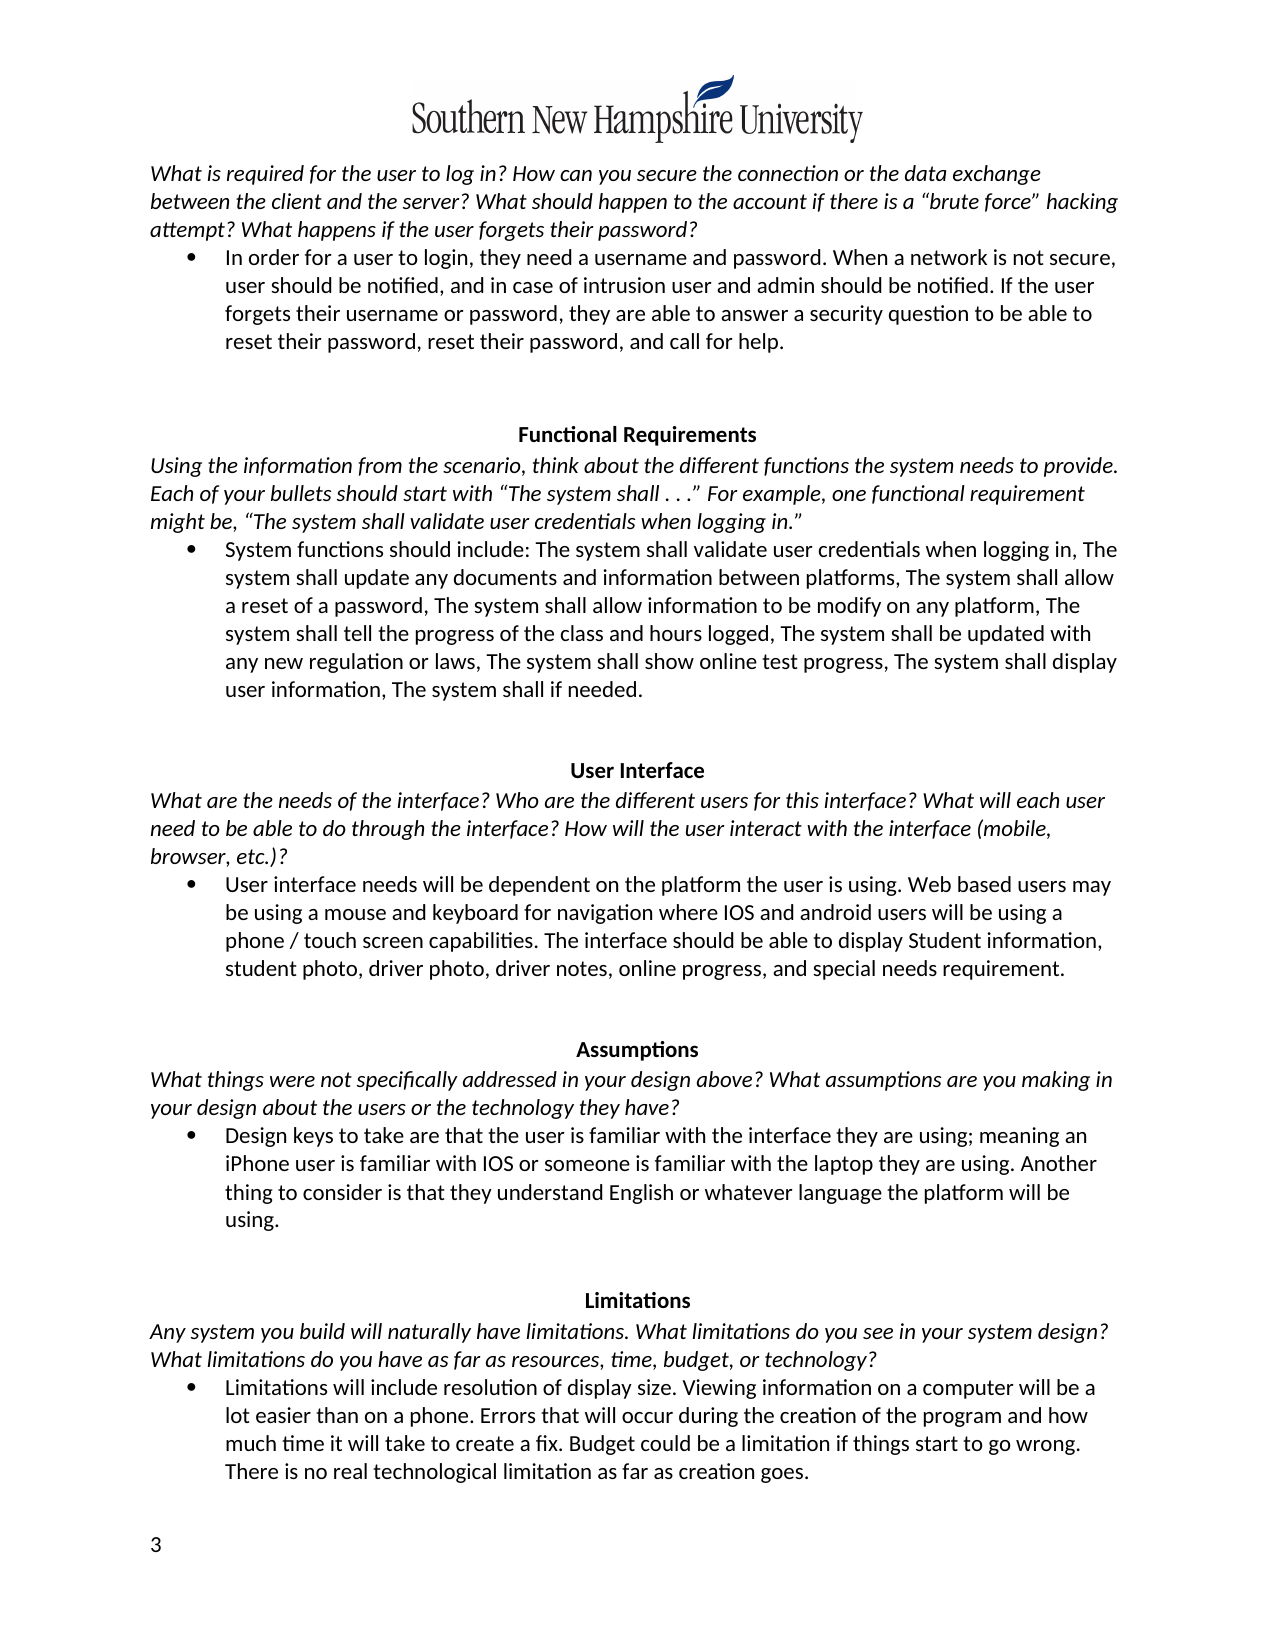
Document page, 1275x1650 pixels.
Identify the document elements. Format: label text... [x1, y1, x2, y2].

text Any system you build will naturally have limitations. What limitations do you see in your system design? What limitations do you have as far as resources, time, budget, or technology? [150, 1317, 1125, 1373]
list In order for a user to login, they need a username and password. When a network is not secure, user should be notified, and in case of intrusion user and admin should be notified. If the user forgets their username or password, they are able to answer a security question to be able to reset their password, reset their password, and call for help. [187, 243, 1125, 355]
list System functions should include: The system shall validate user credentials when logging in, The system shall update any documents and information between platforms, The system shall allow a reset of a password, The system shall allow information to be modify on any platform, The system shall tell the progress of the class and hours logged, The system shall be updated with any new regulation or laws, The system shall show online test progress, The system shall display user information, The system shall if needed. [187, 535, 1125, 703]
subtitle User Interface [150, 756, 1125, 784]
subtitle Functional Requirements [150, 421, 1125, 448]
text Using the information from the scenario, think about the different functions the system needs to provide. Each of your bullets should start with “The system shall . . .” For example, one functional requirement might be, “The system shall validate user credentials when logging in.” [150, 451, 1125, 535]
text What things were not specifically addressed in your design above? What assumptions are you making in your design about the users or the technology they have? [150, 1066, 1125, 1122]
picture [412, 75, 863, 143]
list Design keys to take are that the user is familiar with the interface they are using; meaning an iPhone user is familiar with IOS or someone is familiar with the laptop they are using. Another thing to consider is that they understand English or whatever language the platform will be using. [187, 1122, 1125, 1234]
list Limitations will include resolution of display size. Viewing information on a computer will be a lot easier than on a phone. Errors that will occur during the creation of the program and how much time it will take to create a fix. Budget could be a limitation if things start to go wrong. There is no real technological limitation as far as creation goes. [187, 1373, 1125, 1485]
subtitle Assumptions [150, 1035, 1125, 1063]
subtitle Limitations [150, 1287, 1125, 1315]
text What is required for the user to log in? How can you secure the connection or the data exchange between the client and the server? What should happen to the account if there is a “brute force” hacking attempt? What happens if the user forgets their password? [150, 159, 1125, 243]
text What are the needs of the interface? Who are the different users for this interface? What will each user need to be able to do through the interface? How will the user interact with the interface (mobile, browser, etc.)? [150, 786, 1125, 870]
list User interface needs will be dependent on the platform the user is using. Web based users may be using a mouse and keyboard for navigation where IOS and android users will be using a phone / touch screen capabilities. The interface should be able to display Student information, student photo, driver photo, driver notes, online progress, and special needs requirement. [187, 870, 1125, 982]
